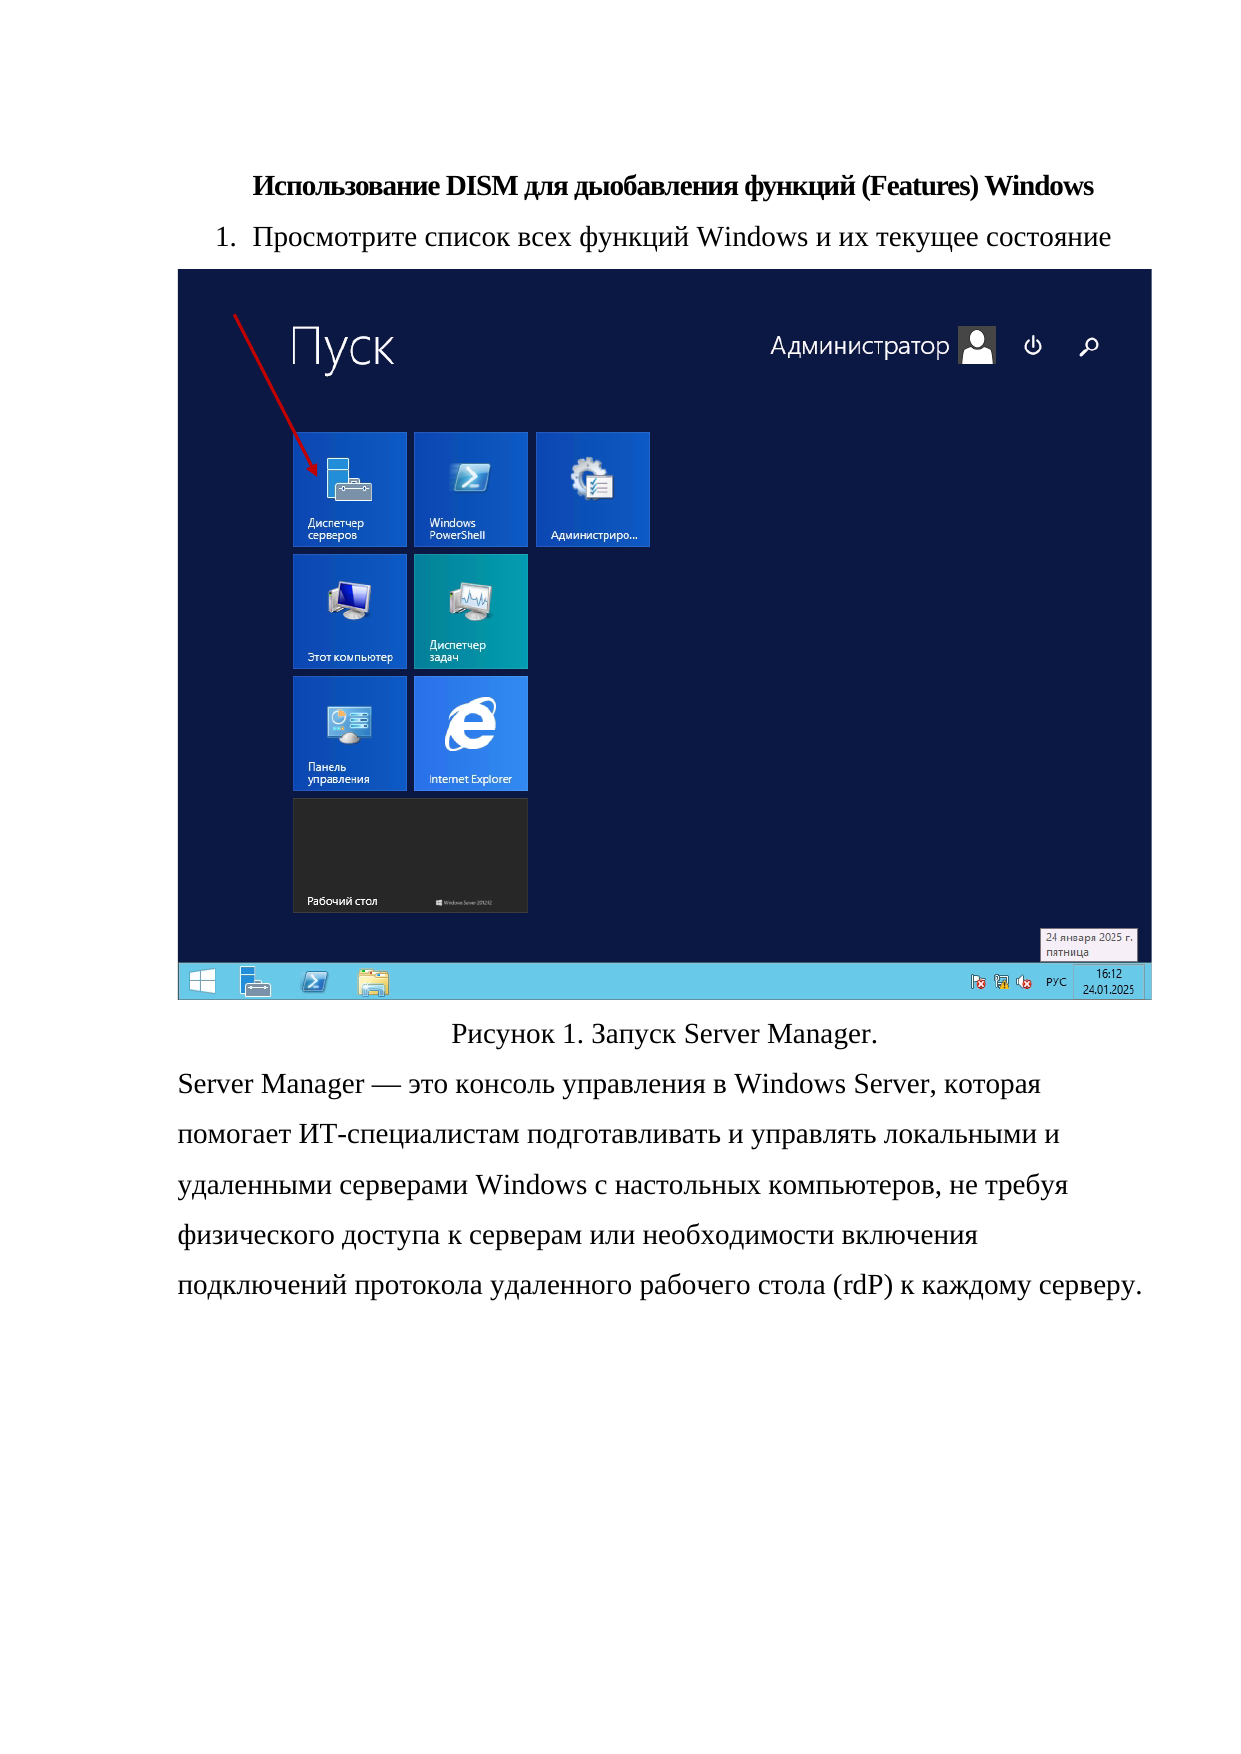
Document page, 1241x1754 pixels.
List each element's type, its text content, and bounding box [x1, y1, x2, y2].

picture [177, 269, 1152, 1000]
subtitle Просмотрите список всех функций Windows и их текущее состояние [215, 219, 1152, 252]
text Рисунок 1. Запуск Server Manager. [177, 1016, 1152, 1049]
subtitle Использование DISM для дыобавления функций (Features) Windows [252, 168, 1152, 202]
text Server Manager — это консоль управления в Windows Server, которая помогает ИТ-специалистам подготавливать и управлять локальными и удаленными серверами Windows с настольных компьютеров, не требуя физического доступа к серверам или необходимости включения подключений протокола удаленного рабочего стола (rdP) к каждому серверу. [177, 1066, 1152, 1301]
